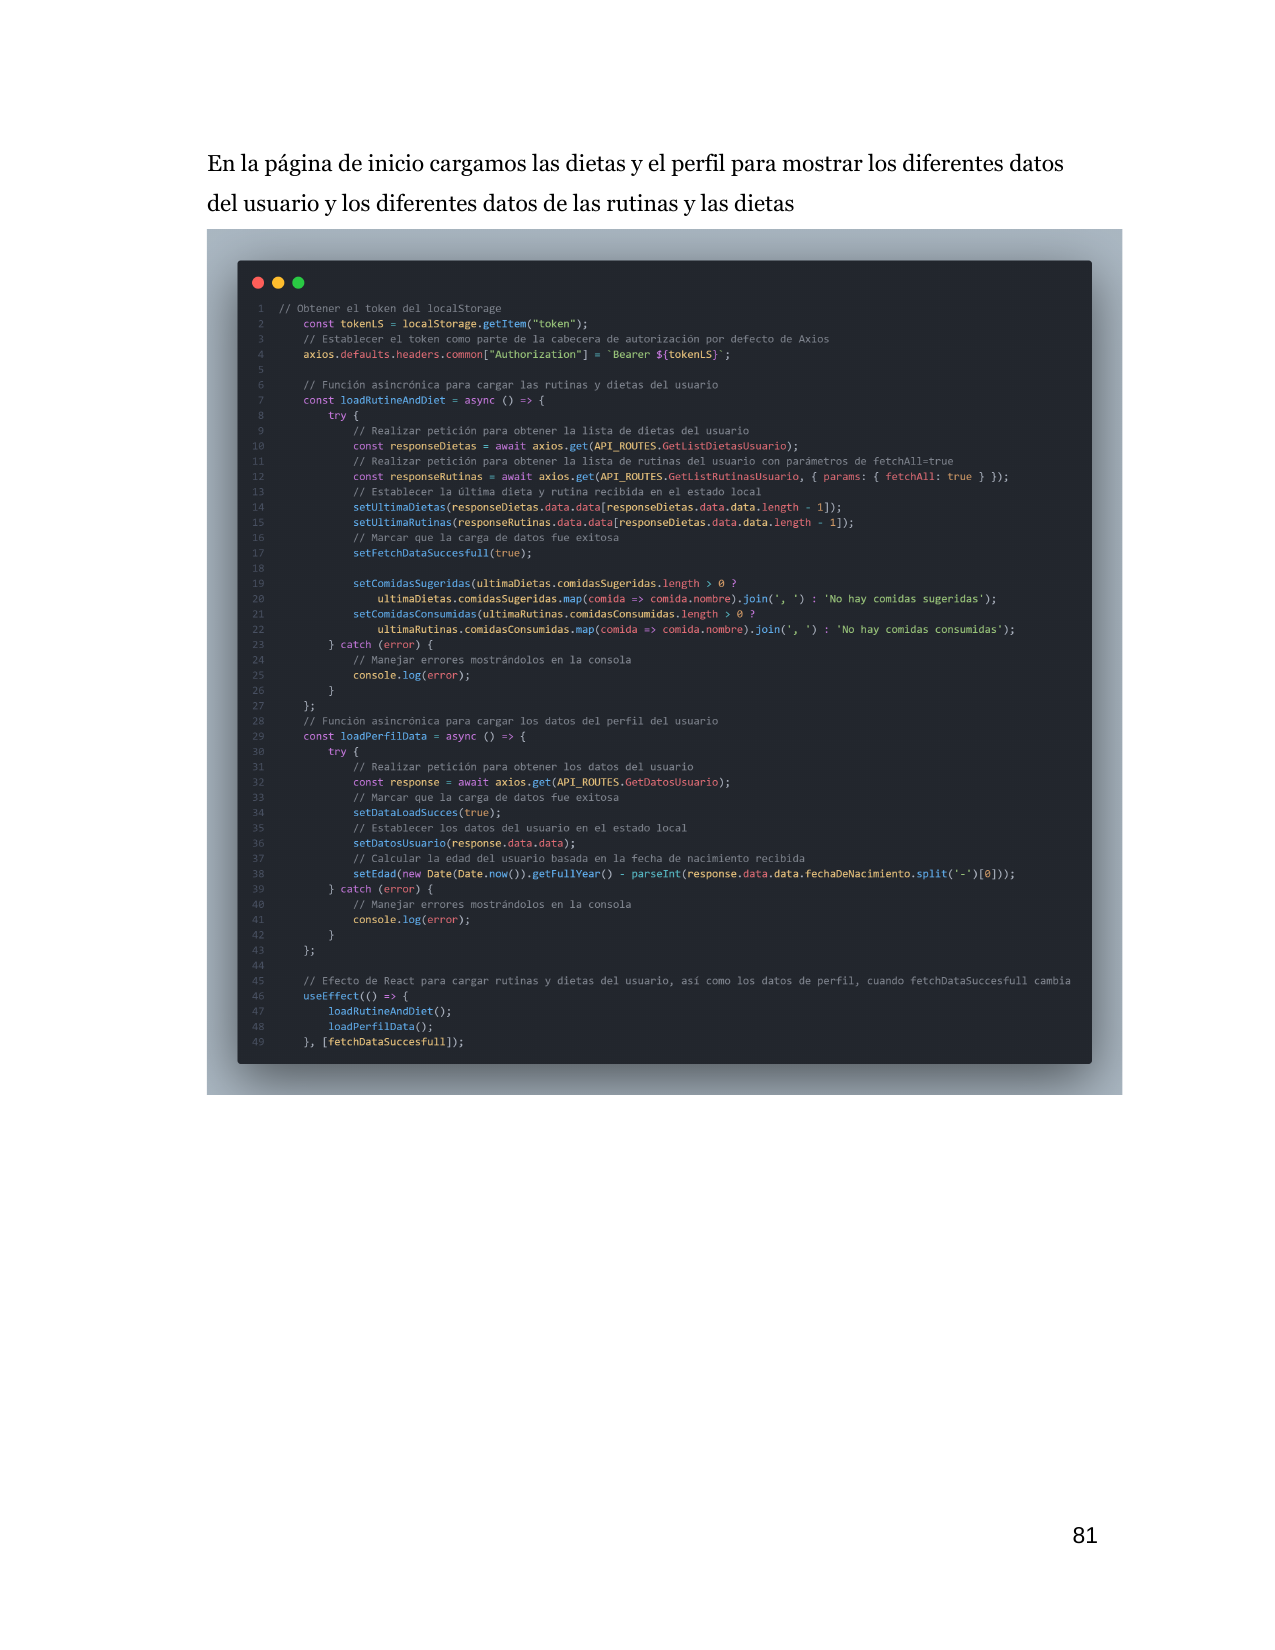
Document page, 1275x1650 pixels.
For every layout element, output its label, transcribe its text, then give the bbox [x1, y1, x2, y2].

picture [206, 229, 1123, 1095]
text En la página de inicio cargamos las dietas y el perfil para mostrar los diferentes datos del usuario y los diferentes datos de las rutinas y las dietas [207, 151, 1098, 229]
